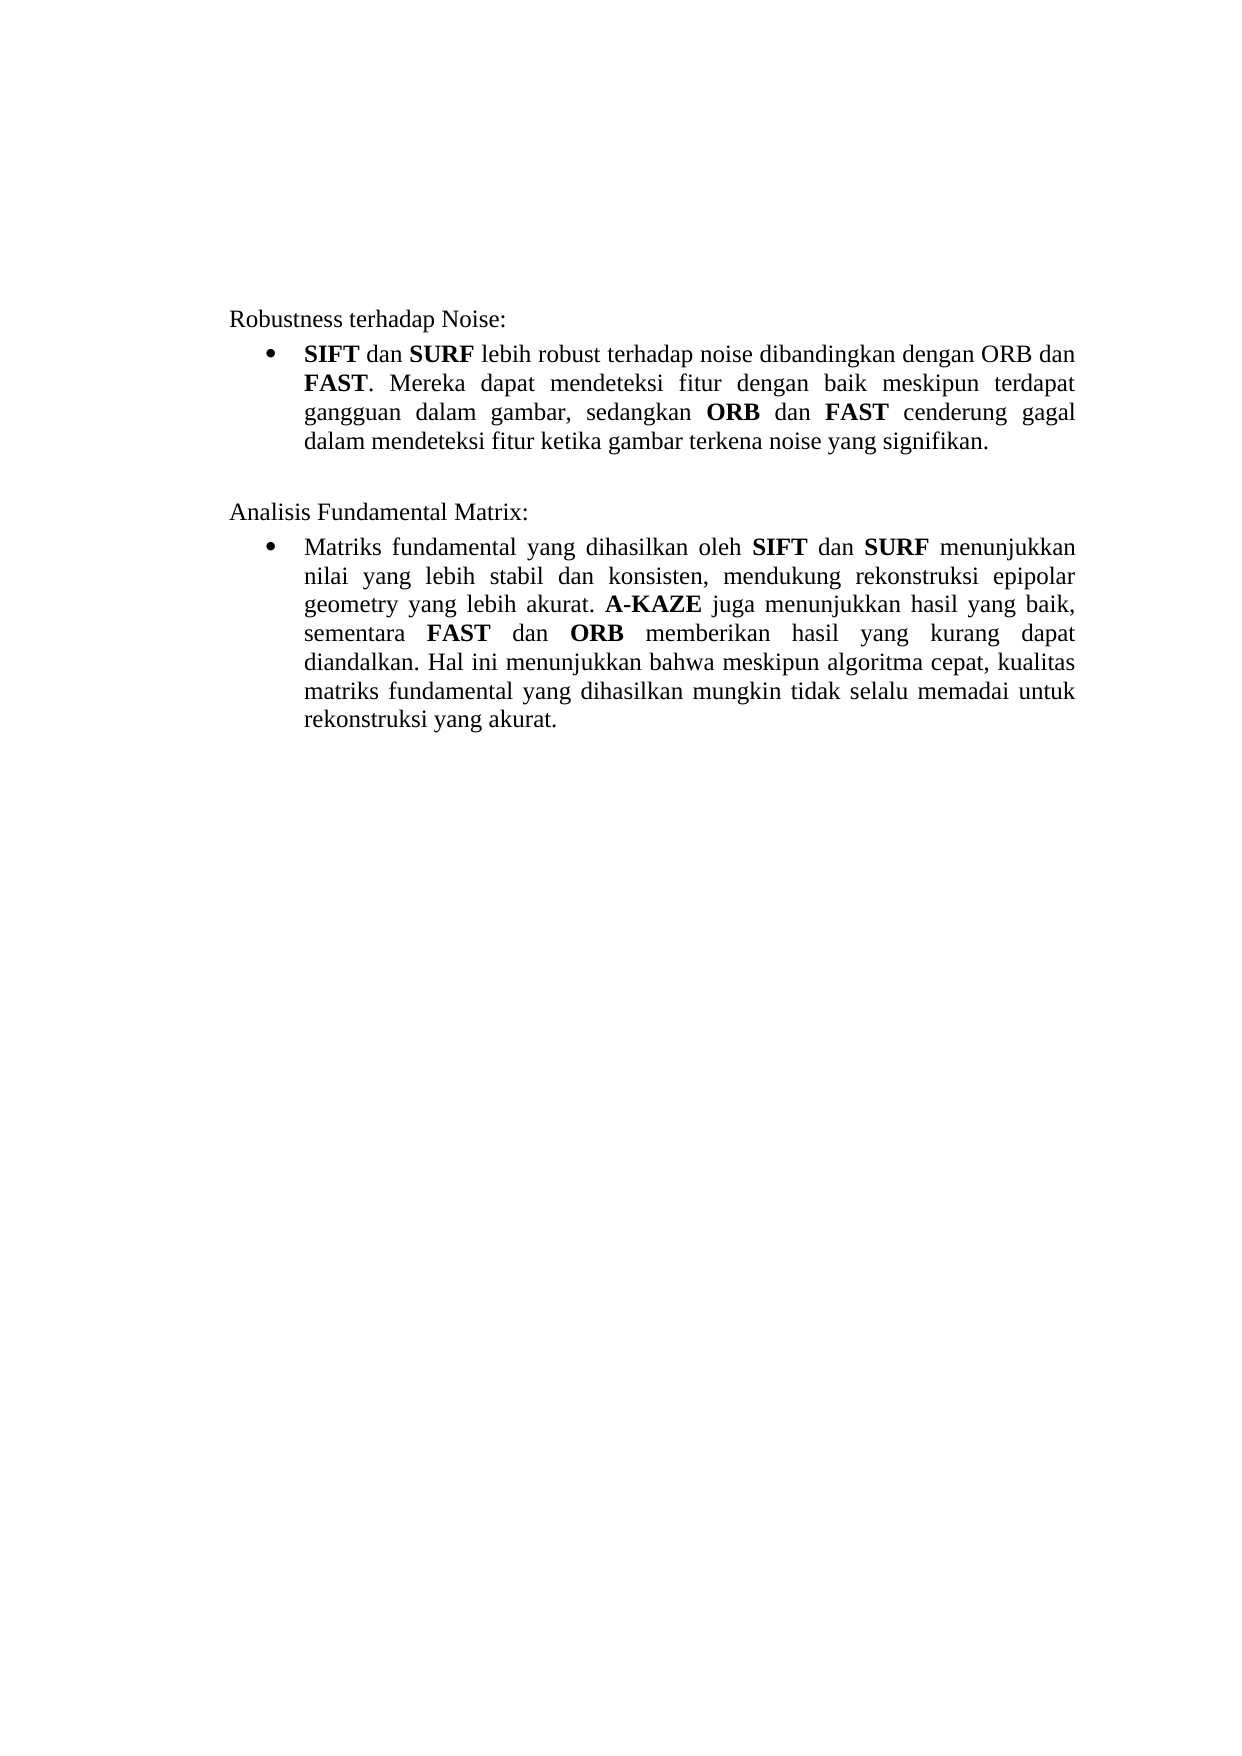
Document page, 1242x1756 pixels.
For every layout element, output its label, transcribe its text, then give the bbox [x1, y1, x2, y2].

subtitle Robustness terhadap Noise: [229, 304, 1076, 333]
subtitle Analisis Fundamental Matrix: [229, 497, 1076, 525]
subtitle Matriks fundamental yang dihasilkan oleh SIFT dan SURF menunjukkan nilai yang lebih stabil dan konsisten, mendukung rekonstruksi epipolar geometry yang lebih akurat. A-KAZE juga menunjukkan hasil yang baik, sementara FAST dan ORB memberikan hasil yang kurang dapat diandalkan. Hal ini menunjukkan bahwa meskipun algoritma cepat, kualitas matriks fundamental yang dihasilkan mungkin tidak selalu memadai untuk rekonstruksi yang akurat. [266, 532, 1076, 733]
subtitle SIFT dan SURF lebih robust terhadap noise dibandingkan dengan ORB dan FAST. Mereka dapat mendeteksi fitur dengan baik meskipun terdapat gangguan dalam gambar, sedangkan ORB dan FAST cenderung gagal dalam mendeteksi fitur ketika gambar terkena noise yang signifikan. [266, 339, 1076, 454]
